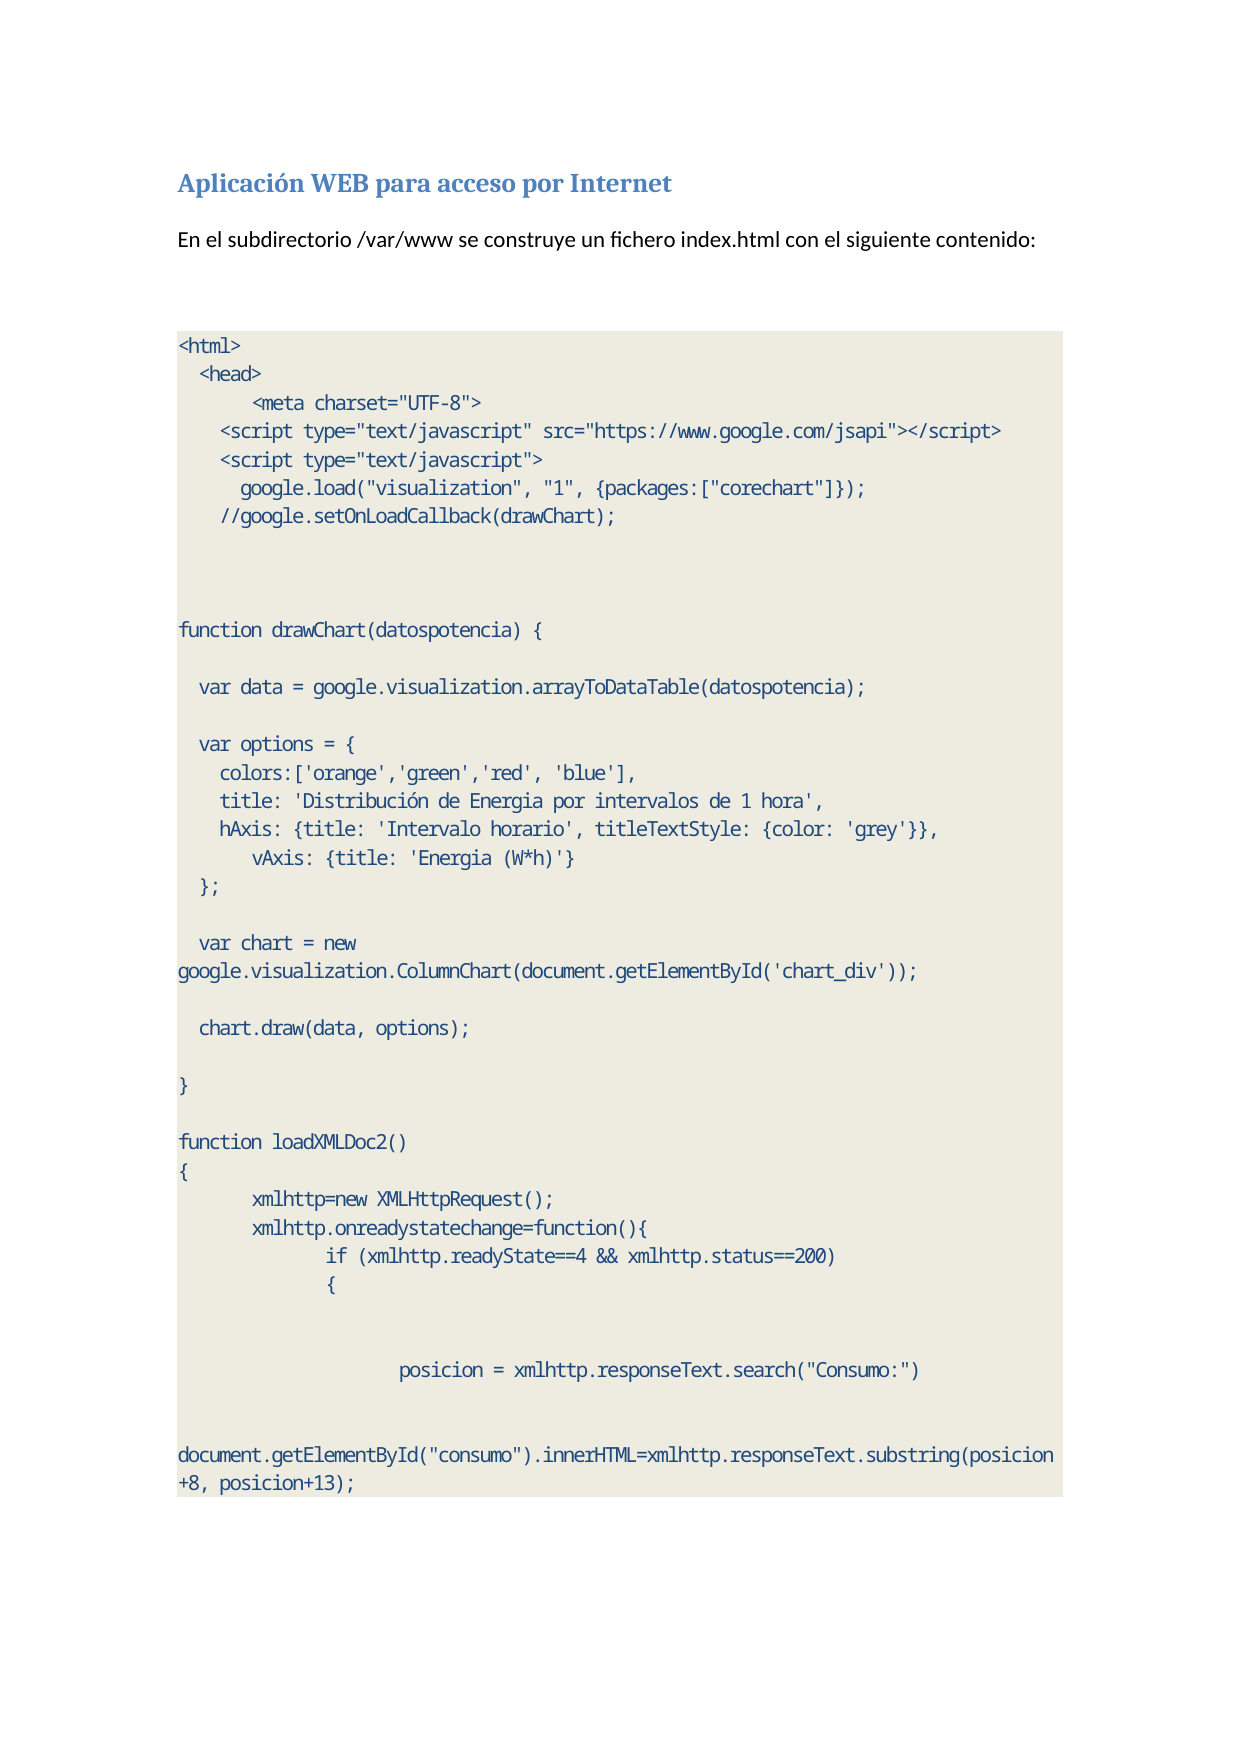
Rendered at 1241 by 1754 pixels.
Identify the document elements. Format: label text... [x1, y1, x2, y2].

text <html> [177, 331, 1063, 359]
text document.getElementById("consumo").innerHTML=xmlhttp.responseText.substring(posicion+8, posicion+13); [177, 1383, 1063, 1497]
text function loadXMLDoc2() [177, 1127, 1063, 1156]
text { [177, 1269, 1063, 1298]
text var chart = new google.visualization.ColumnChart(document.getElementById('chart_div')); [177, 928, 1063, 985]
text function drawChart(datospotencia) { [177, 615, 1063, 644]
text <script type="text/javascript"> [177, 445, 1063, 473]
text colors:['orange','green','red', 'blue'], [177, 758, 1063, 786]
text if (xmlhttp.readyState==4 && xmlhttp.status==200) [177, 1241, 1063, 1269]
text var data = google.visualization.arrayToDataTable(datospotencia); [177, 672, 1063, 701]
text vAxis: {title: 'Energia (W*h)'} [177, 843, 1063, 871]
text <head> [177, 359, 1063, 388]
text xmlhttp.onreadystatechange=function(){ [177, 1213, 1063, 1241]
text google.load("visualization", "1", {packages:["corechart"]}); [177, 473, 1063, 502]
text title: 'Distribución de Energia por intervalos de 1 hora', [177, 786, 1063, 814]
text //google.setOnLoadCallback(drawChart); [177, 502, 1063, 530]
text }; [177, 871, 1063, 900]
subtitle Aplicación WEB para acceso por Internet [177, 168, 1063, 199]
text posicion = xmlhttp.responseText.search("Consumo:") [177, 1355, 1063, 1383]
text <meta charset="UTF-8"> [177, 388, 1063, 416]
text En el subdirectorio /var/www se construye un fichero index.html con el siguiente contenido: [177, 225, 1063, 253]
text chart.draw(data, options); [177, 1013, 1063, 1042]
text var options = { [177, 729, 1063, 758]
text } [177, 1070, 1063, 1099]
text <script type="text/javascript" src="https://www.google.com/jsapi"></script> [177, 416, 1063, 445]
text { [177, 1156, 1063, 1184]
text hAxis: {title: 'Intervalo horario', titleTextStyle: {color: 'grey'}}, [177, 814, 1063, 843]
text xmlhttp=new XMLHttpRequest(); [177, 1184, 1063, 1213]
